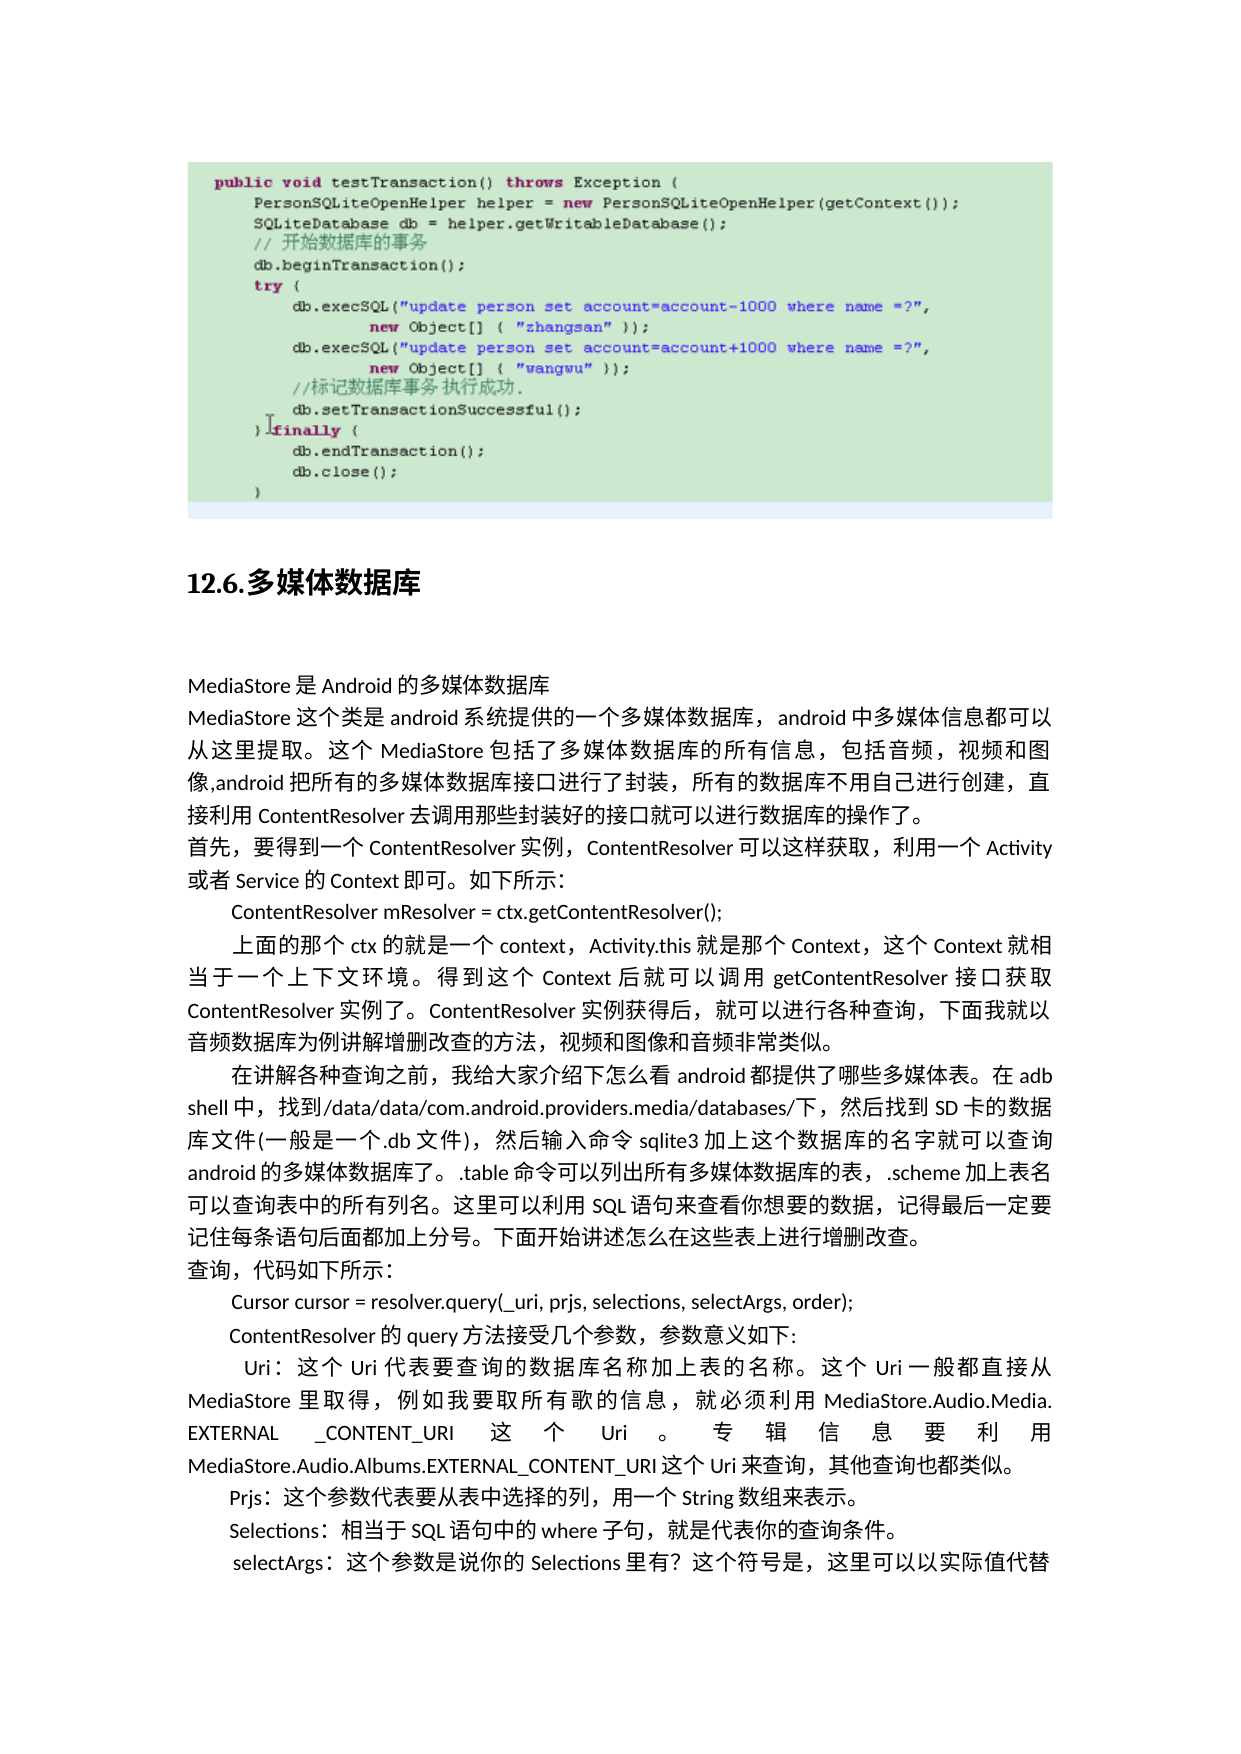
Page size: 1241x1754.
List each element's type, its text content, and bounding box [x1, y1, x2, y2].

text MediaStore这个类是android系统提供的一个多媒体数据库，android中多媒体信息都可以从这里提取。这个MediaStore包括了多媒体数据库的所有信息，包括音频，视频和图像,android把所有的多媒体数据库接口进行了封装，所有的数据库不用自己进行创建，直接利用 ContentResolver去调用那些封装好的接口就可以进行数据库的操作了。 [187, 700, 1053, 830]
text 在讲解各种查询之前，我给大家介绍下怎么看android都提供了哪些多媒体表。在adb shell中，找到/data/data/com.android.providers.media/databases/下，然后找到SD卡的数据库文件(一般是一个.db文件)，然后输入命令sqlite3加上这个数据库的名字就可以查询android的多媒体数据库了。.table命令可以列出所有多媒体数据库的表，.scheme加上表名可以查询表中的所有列名。这里可以利用SQL语句来查看你想要的数据，记得最后一定要记住每条语句后面都加上分号。下面开始讲述怎么在这些表上进行增删改查。 [187, 1057, 1053, 1252]
text Selections：相当于SQL语句中的where子句，就是代表你的查询条件。 [187, 1512, 1053, 1545]
text Cursor cursor = resolver.query(_uri, prjs, selections, selectArgs, order); [187, 1285, 1053, 1317]
subtitle 多媒体数据库 [187, 549, 1053, 614]
text ContentResolver mResolver = ctx.getContentResolver(); [187, 895, 1053, 927]
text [187, 1545, 1053, 1577]
picture [187, 162, 1053, 519]
text ContentResolver的query方法接受几个参数，参数意义如下: [187, 1317, 1053, 1350]
text Prjs：这个参数代表要从表中选择的列，用一个String数组来表示。 [187, 1480, 1053, 1512]
text 上面的那个ctx的就是一个context，Activity.this就是那个Context，这个Context就相当于一个上下文环境。得到这个Context后就可以调用getContentResolver接口获取ContentResolver实例了。ContentResolver实例获得后，就可以进行各种查询，下面我就以音频数据库为例讲解增删改查的方法，视频和图像和音频非常类似。 [187, 927, 1053, 1057]
text 首先，要得到一个ContentResolver实例，ContentResolver可以这样获取，利用一个Activity或者Service的Context即可。如下所示： [187, 830, 1053, 895]
text Uri：这个Uri代表要查询的数据库名称加上表的名称。这个Uri一般都直接从MediaStore里取得，例如我要取所有歌的信息，就必须利用MediaStore.Audio.Media. EXTERNAL _CONTENT_URI这个Uri。专辑信息要利用MediaStore.Audio.Albums.EXTERNAL_CONTENT_URI这个Uri来查询，其他查询也都类似。 [187, 1350, 1053, 1480]
text 查询，代码如下所示： [187, 1252, 1053, 1285]
text MediaStore是Android的多媒体数据库 [187, 667, 1053, 700]
